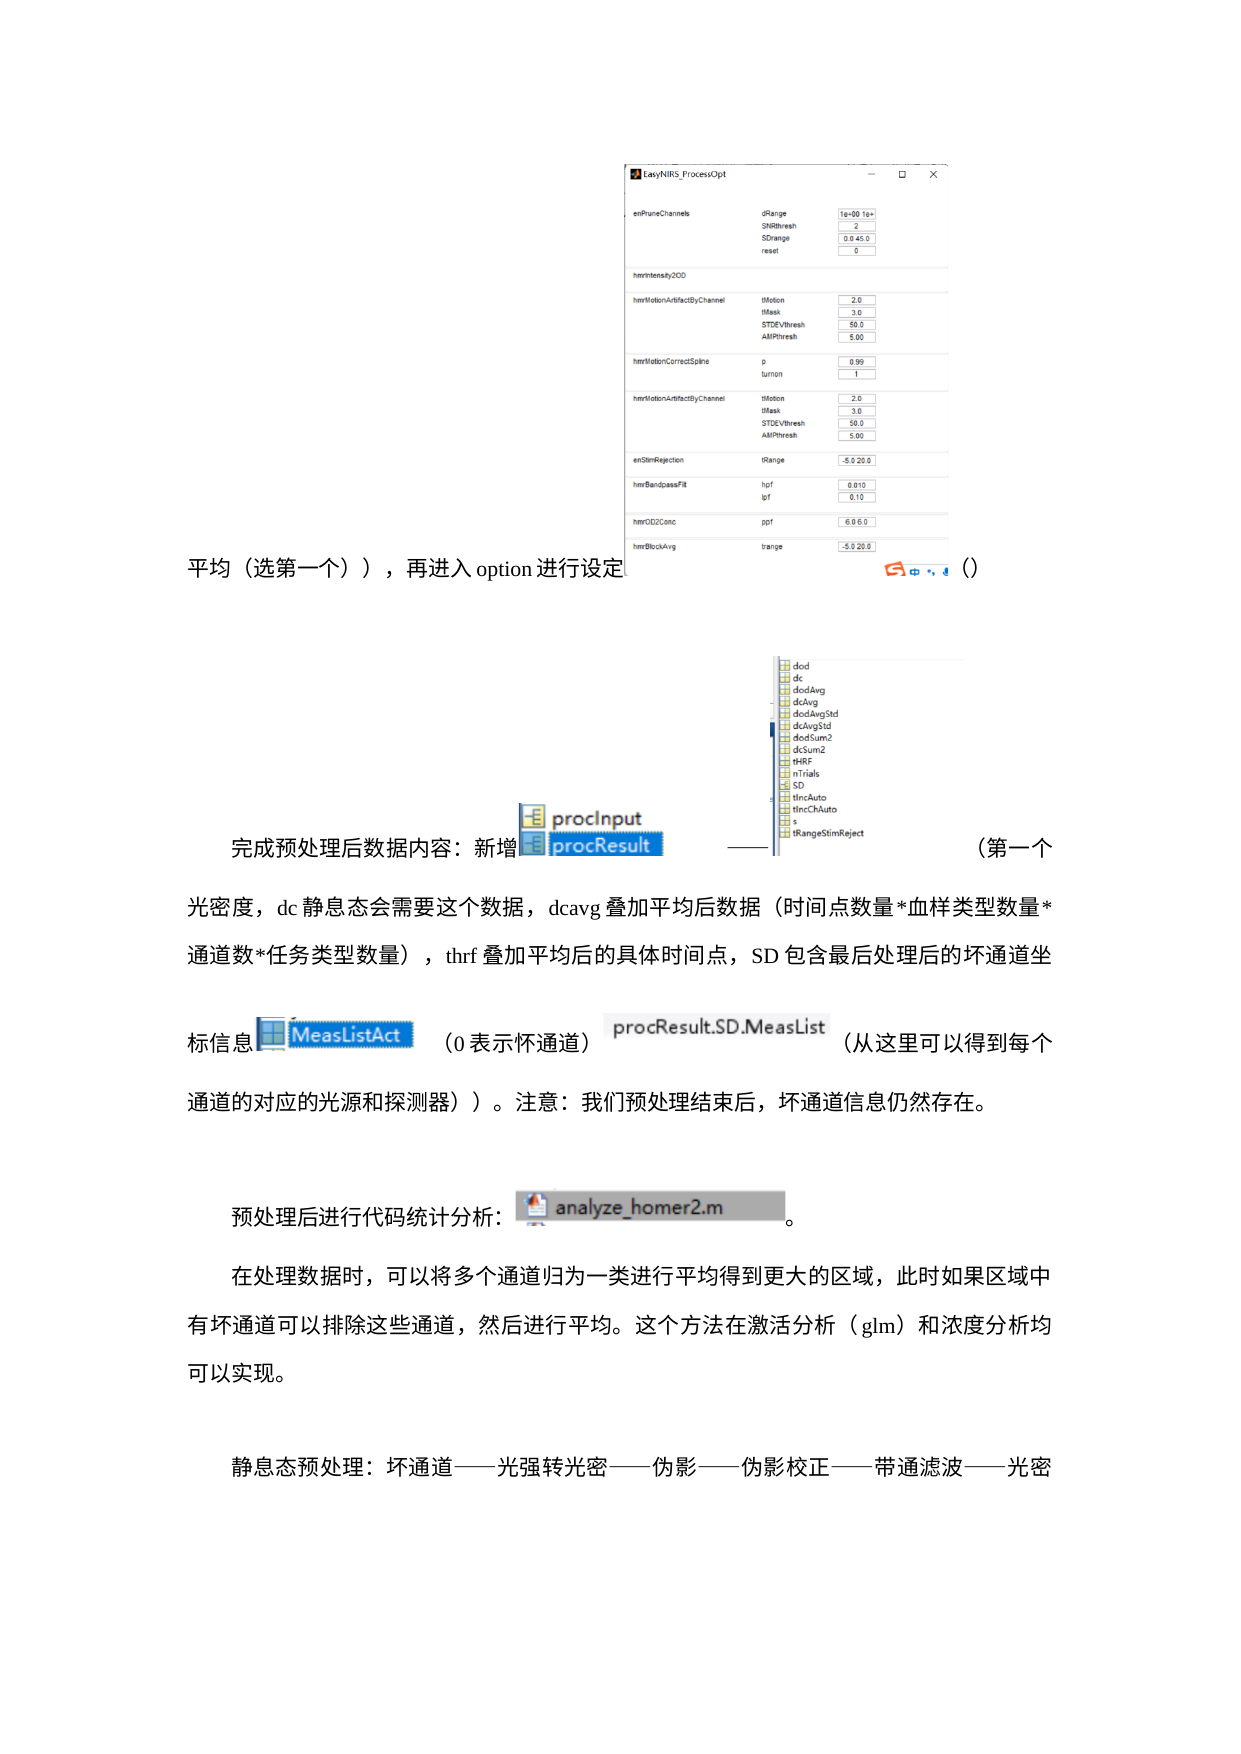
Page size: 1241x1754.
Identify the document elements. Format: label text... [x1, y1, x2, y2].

picture [515, 1188, 786, 1226]
list 预处理后进行代码统计分析：。 [187, 1178, 1053, 1243]
list 在处理数据时，可以将多个通道归为一类进行平均得到更大的区域，此时如果区域中有坏通道可以排除这些通道，然后进行平均。这个方法在激活分析（glm）和浓度分析均可以实现。 [187, 1258, 1053, 1388]
list 完成预处理后数据内容：新增——（第一个光密度，dc静息态会需要这个数据，dcavg叠加平均后数据（时间点数量*血样类型数量*通道数*任务类型数量），thrf叠加平均后的具体时间点，SD包含最后处理后的坏通道坐标信息（0表示怀通道）（从这里可以得到每个通道的对应的光源和探测器））。注意：我们预处理结束后，坏通道信息仍然存在。 [187, 645, 1053, 1117]
picture [770, 656, 965, 856]
picture [624, 164, 949, 576]
picture [518, 803, 727, 856]
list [187, 1449, 1053, 1482]
picture [254, 1017, 432, 1051]
picture [603, 1013, 831, 1051]
